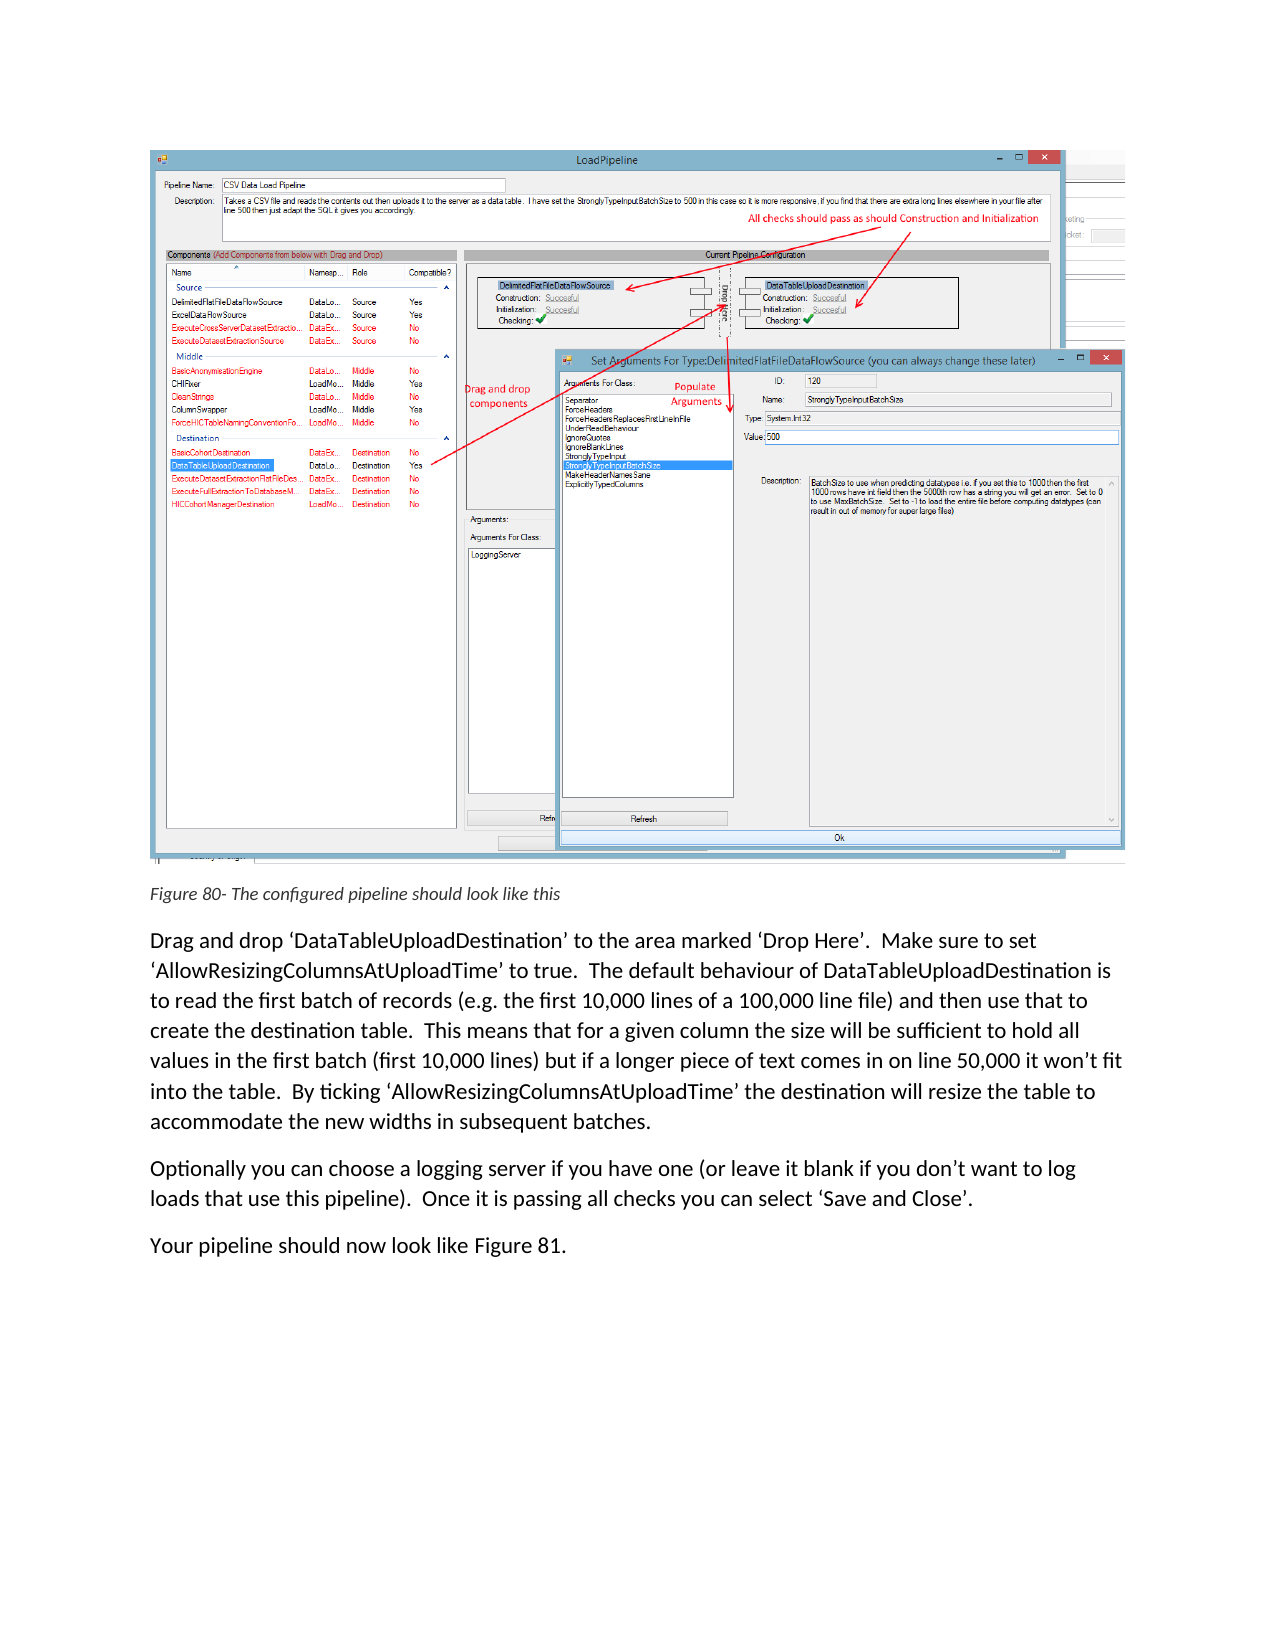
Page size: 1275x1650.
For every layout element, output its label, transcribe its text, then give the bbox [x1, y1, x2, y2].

text Figure 83- The configured pipeline should look like this [150, 882, 1125, 905]
text Drag and drop ‘DataTableUploadDestination’ to the area marked ‘Drop Here’. Make sure to set ‘AllowResizingColumnsAtUploadTime’ to true. The default behaviour of DataTableUploadDestination is to read the first batch of records (e.g. the first 10,000 lines of a 100,000 line file) and then use that to create the destination table. This means that for a given column the size will be sufficient to hold all values in the first batch (first 10,000 lines) but if a longer piece of text comes in on line 50,000 it won’t fit into the table. By ticking ‘AllowResizingColumnsAtUploadTime’ the destination will resize the table to accommodate the new widths in subsequent batches. [150, 926, 1125, 1135]
picture [150, 150, 1125, 864]
text Optionally you can choose a logging server if you have one (or leave it blank if you don’t want to log loads that use this pipeline). Once it is passing all checks you can select ‘Save and Close’. [150, 1154, 1125, 1212]
text Your pipeline should now look like Figure 22. [150, 1231, 1125, 1259]
